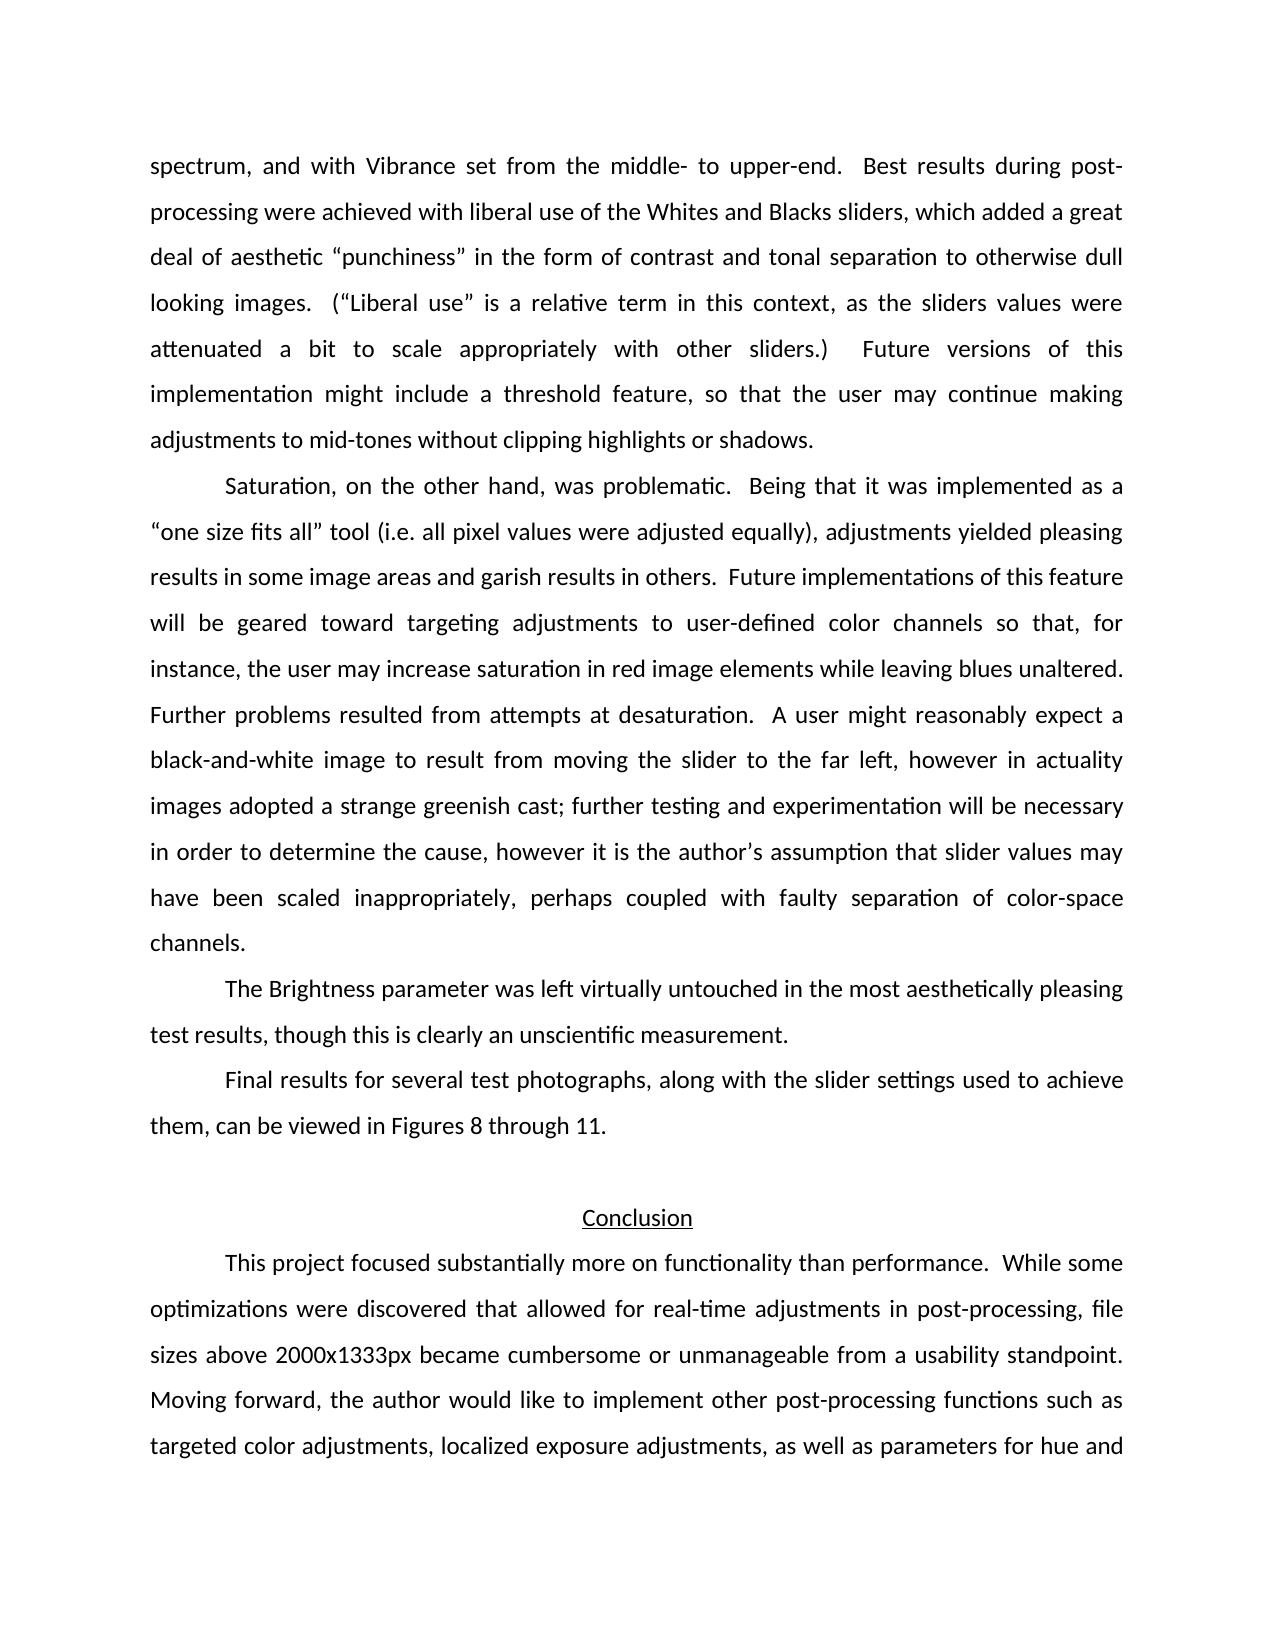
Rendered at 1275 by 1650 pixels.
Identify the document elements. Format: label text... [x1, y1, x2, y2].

text The Brightness parameter was left virtually untouched in the most aesthetically pleasing test results, though this is clearly an unscientific measurement. [150, 973, 1125, 1049]
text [150, 150, 1125, 455]
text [150, 1247, 1125, 1461]
text Saturation, on the other hand, was problematic. Being that it was implemented as a “one size fits all” tool (i.e. all pixel values were adjusted equally), adjustments yielded pleasing results in some image areas and garish results in others. Future implementations of this feature will be geared toward targeting adjustments to user-defined color channels so that, for instance, the user may increase saturation in red image elements while leaving blues unaltered. Further problems resulted from attempts at desaturation. A user might reasonably expect a black-and-white image to result from moving the slider to the far left, however in actuality images adopted a strange greenish cast; further testing and experimentation will be necessary in order to determine the cause, however it is the author’s assumption that slider values may have been scaled inappropriately, perhaps coupled with faulty separation of color-space channels. [150, 470, 1125, 958]
text Final results for several test photographs, along with the slider settings used to achieve them, can be viewed in Figures 8 through 11. [150, 1064, 1125, 1141]
text Conclusion [150, 1202, 1125, 1232]
